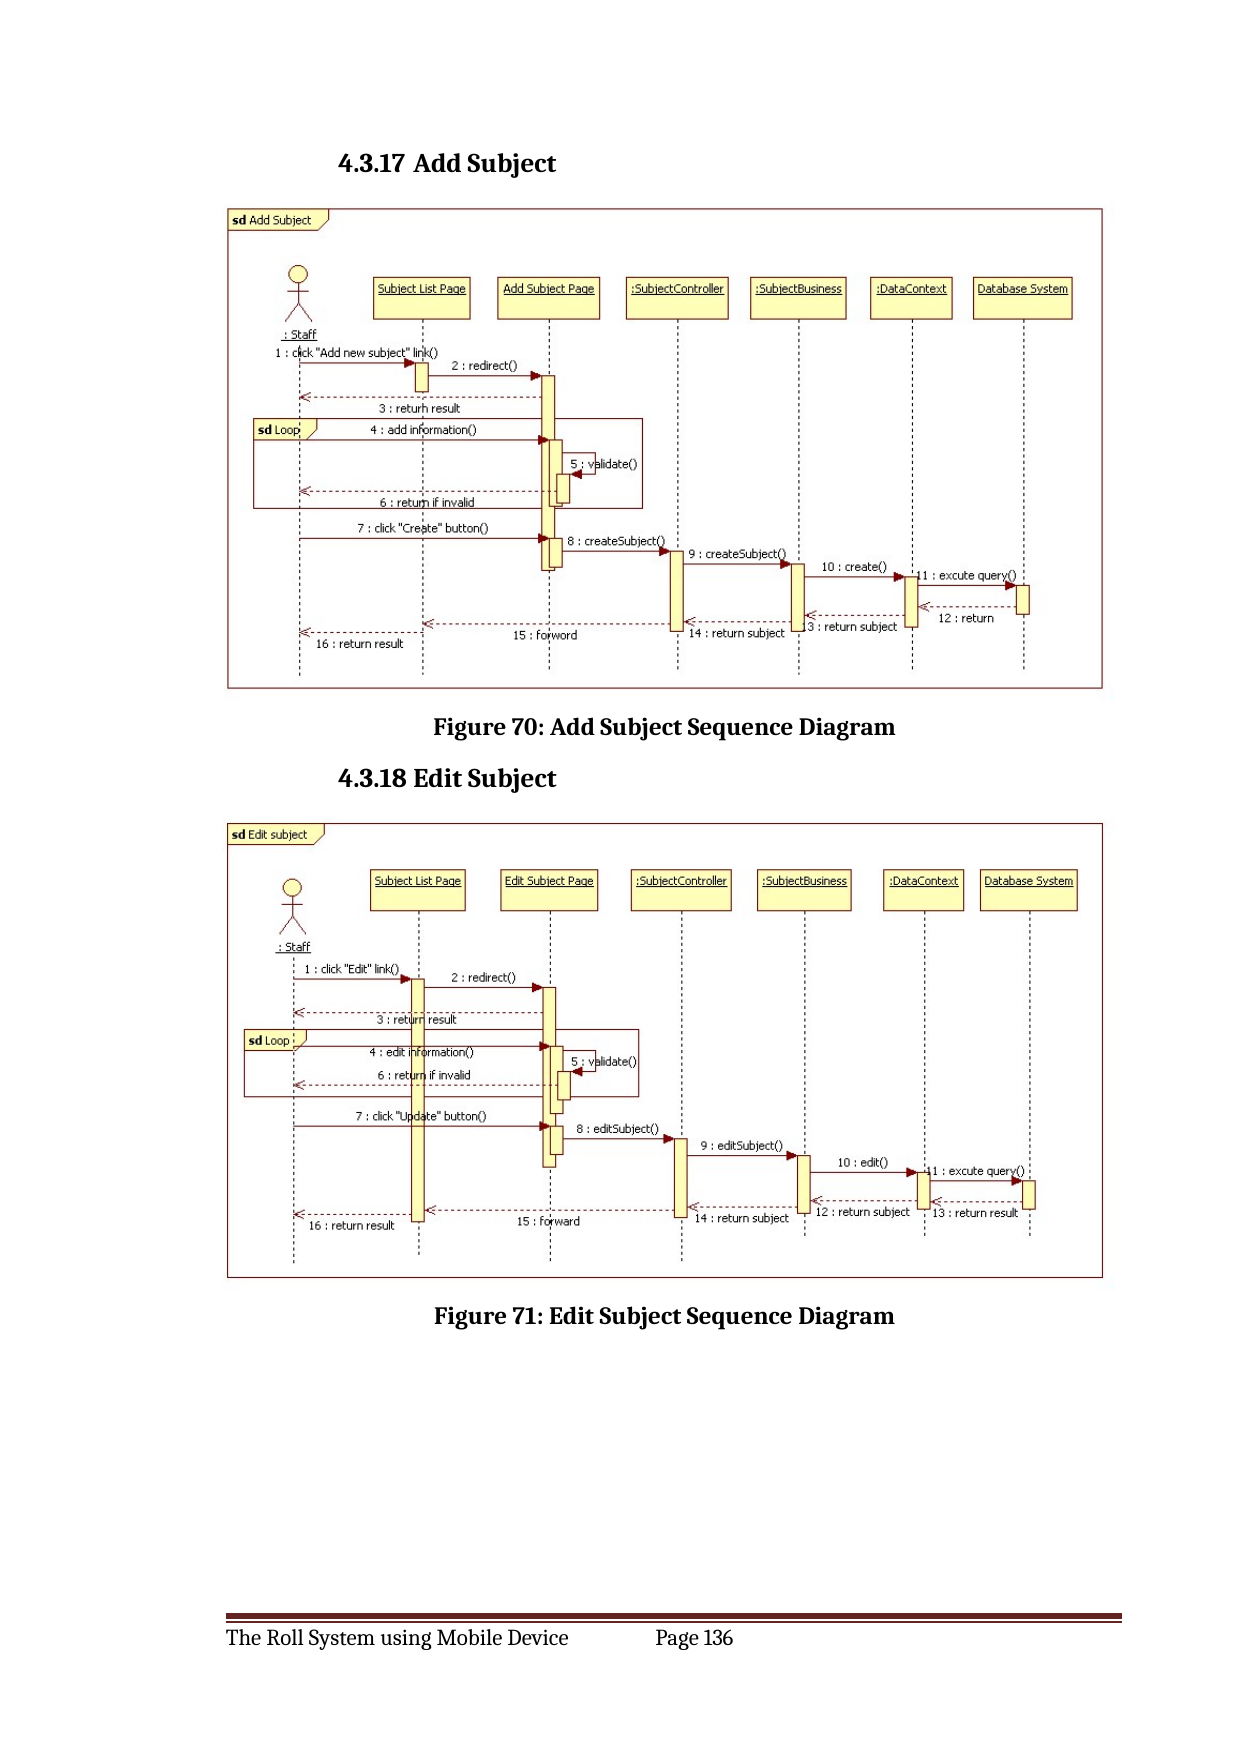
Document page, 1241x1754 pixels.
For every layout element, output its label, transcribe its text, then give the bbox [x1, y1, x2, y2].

text Figure 71: Edit Subject Sequence Diagram [207, 1302, 1122, 1331]
picture [206, 187, 1123, 709]
text Figure 70: Add Subject Sequence Diagram [207, 713, 1122, 742]
picture [206, 802, 1123, 1298]
subtitle Edit Subject [338, 763, 1122, 794]
subtitle Add Subject [338, 148, 1122, 179]
